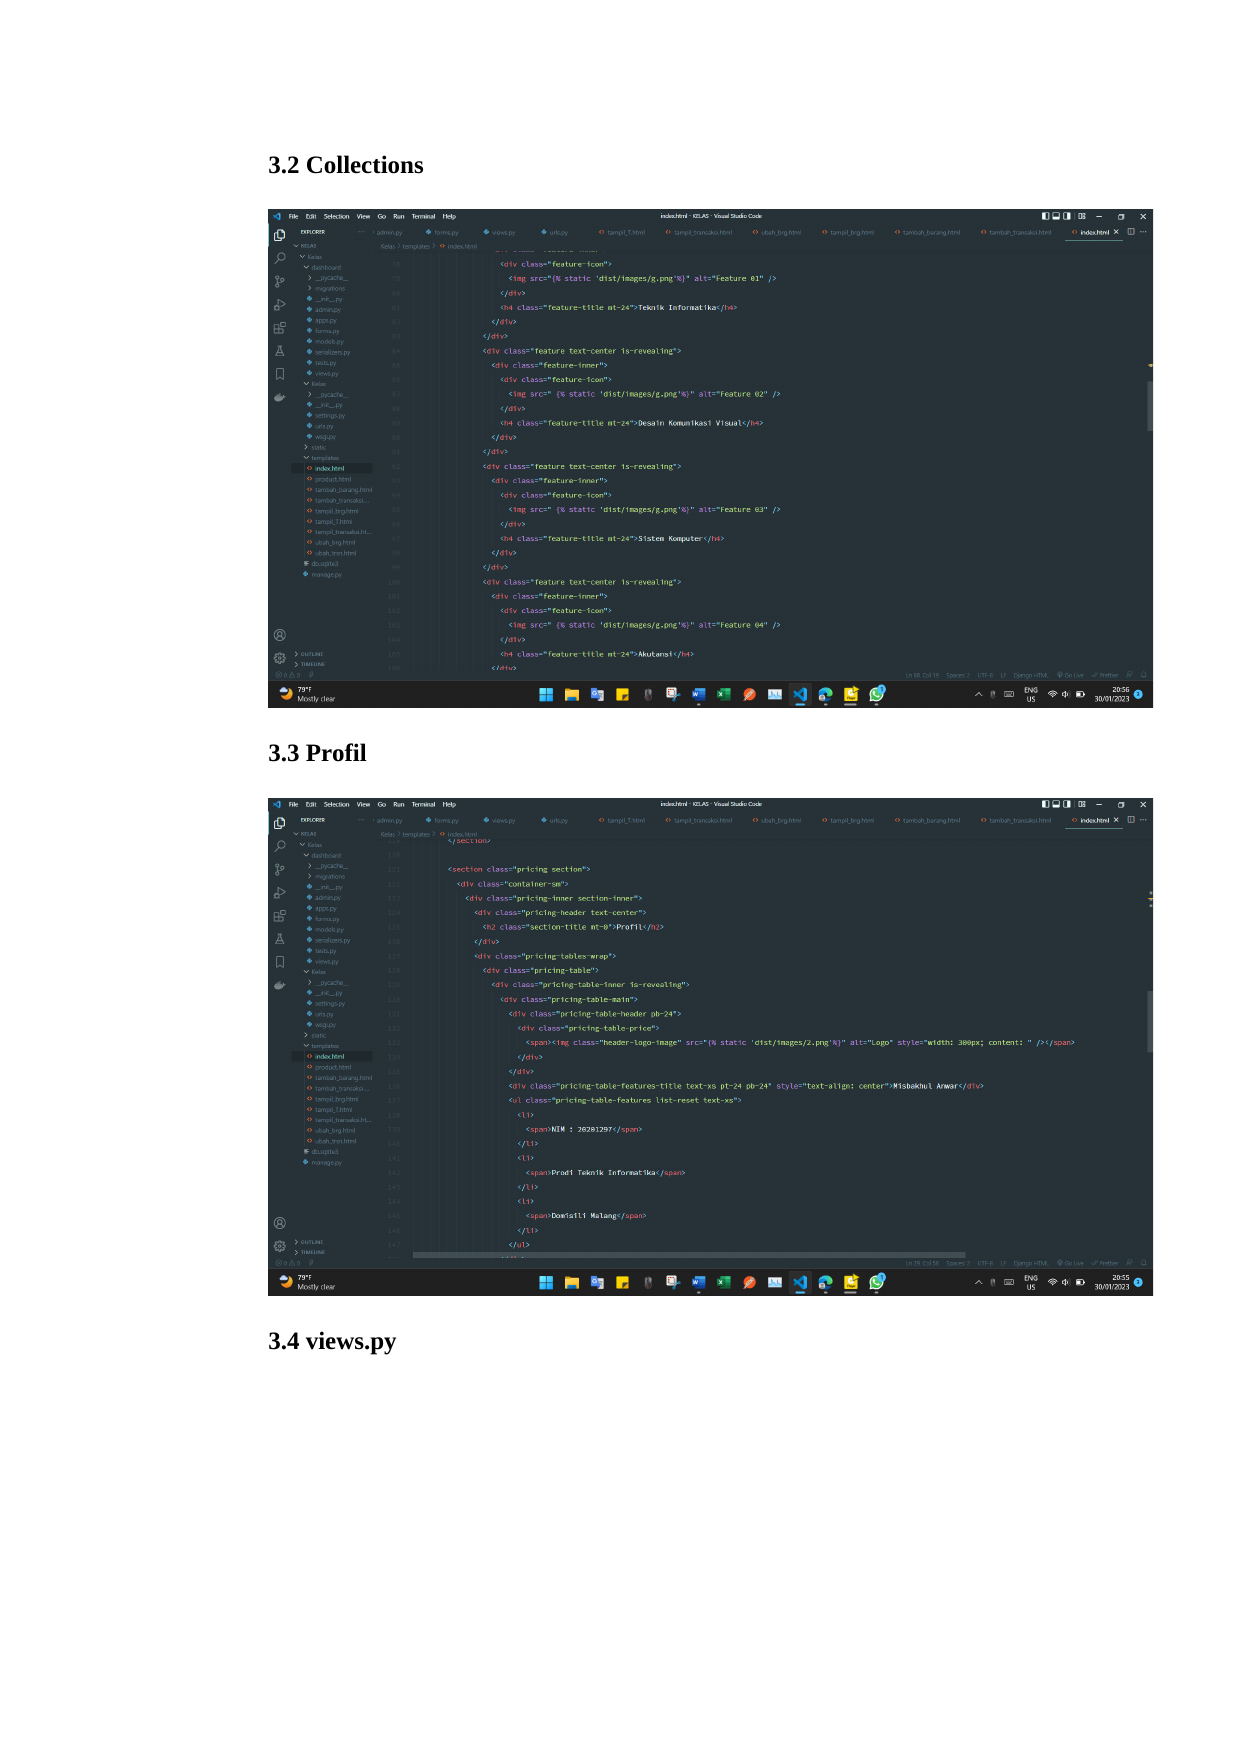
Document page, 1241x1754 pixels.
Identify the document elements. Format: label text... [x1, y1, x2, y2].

text 3.2 Collections [150, 150, 1090, 179]
picture [268, 798, 1154, 1296]
text 3.4 views.py [150, 1326, 1090, 1355]
picture [268, 209, 1154, 708]
text 3.3 Profil [150, 738, 1090, 767]
